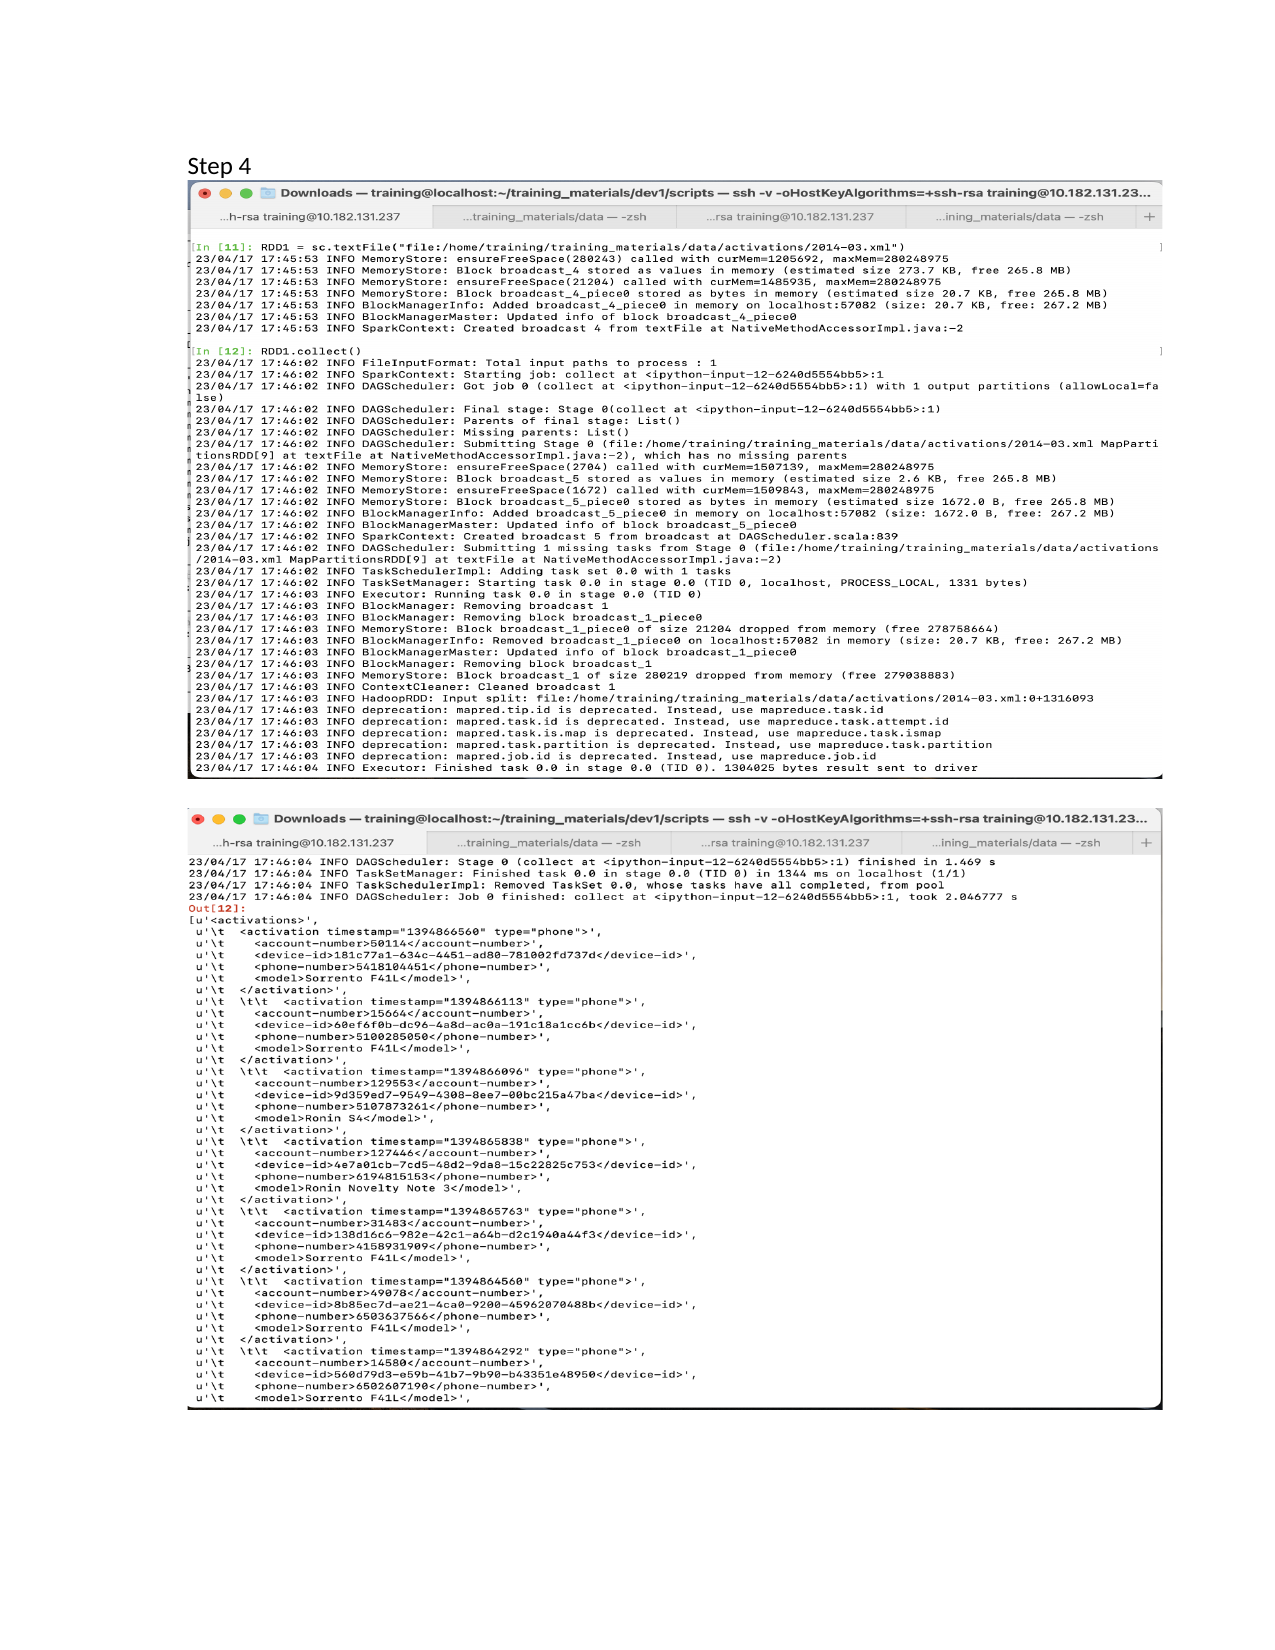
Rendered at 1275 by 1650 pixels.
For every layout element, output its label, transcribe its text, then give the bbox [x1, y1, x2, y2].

text Step 4 [187, 150, 1125, 180]
picture [187, 180, 1163, 779]
picture [187, 808, 1163, 1410]
